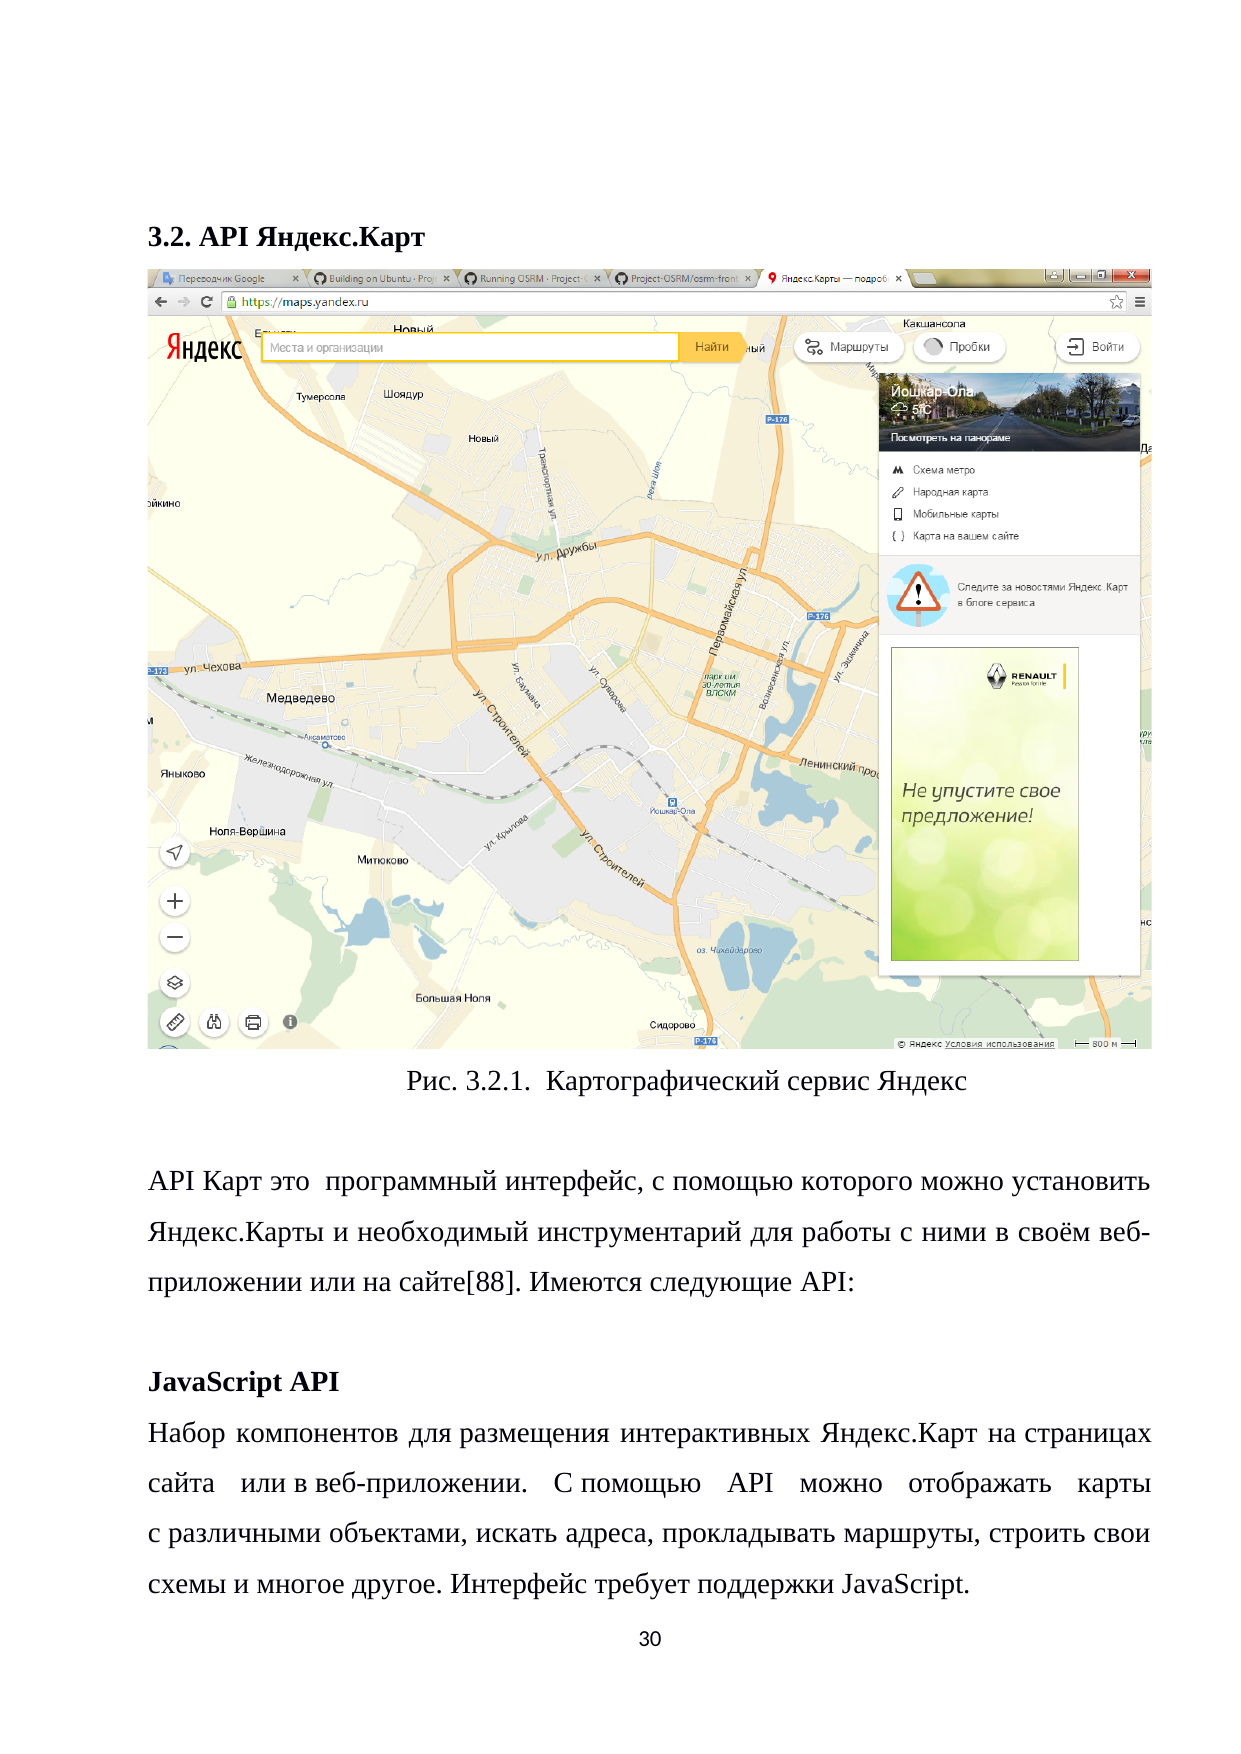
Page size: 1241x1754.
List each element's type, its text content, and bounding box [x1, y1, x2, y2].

text Набор компонентов для размещения интерактивных Яндекс.Карт на страницах сайта или в веб-приложении. С помощью API можно отображать карты с различными объектами, искать адреса, прокладывать маршруты, строить свои схемы и многое другое. Интерфейс требует поддержки JavaScript. [148, 1415, 1152, 1599]
text JavaScript API [148, 1364, 1152, 1398]
text API Карт это программный интерфейс, с помощью которого можно установить Яндекс.Карты и необходимый инструментарий для работы с ними в своём веб-приложении или на сайте[88]. Имеются следующие API: [148, 1163, 1152, 1297]
text Рис. 3.2.1. Картографический сервис Яндекс [148, 1063, 1152, 1096]
text 3.2. API Яндекс.Карт [148, 219, 1152, 252]
picture [147, 269, 1152, 1049]
